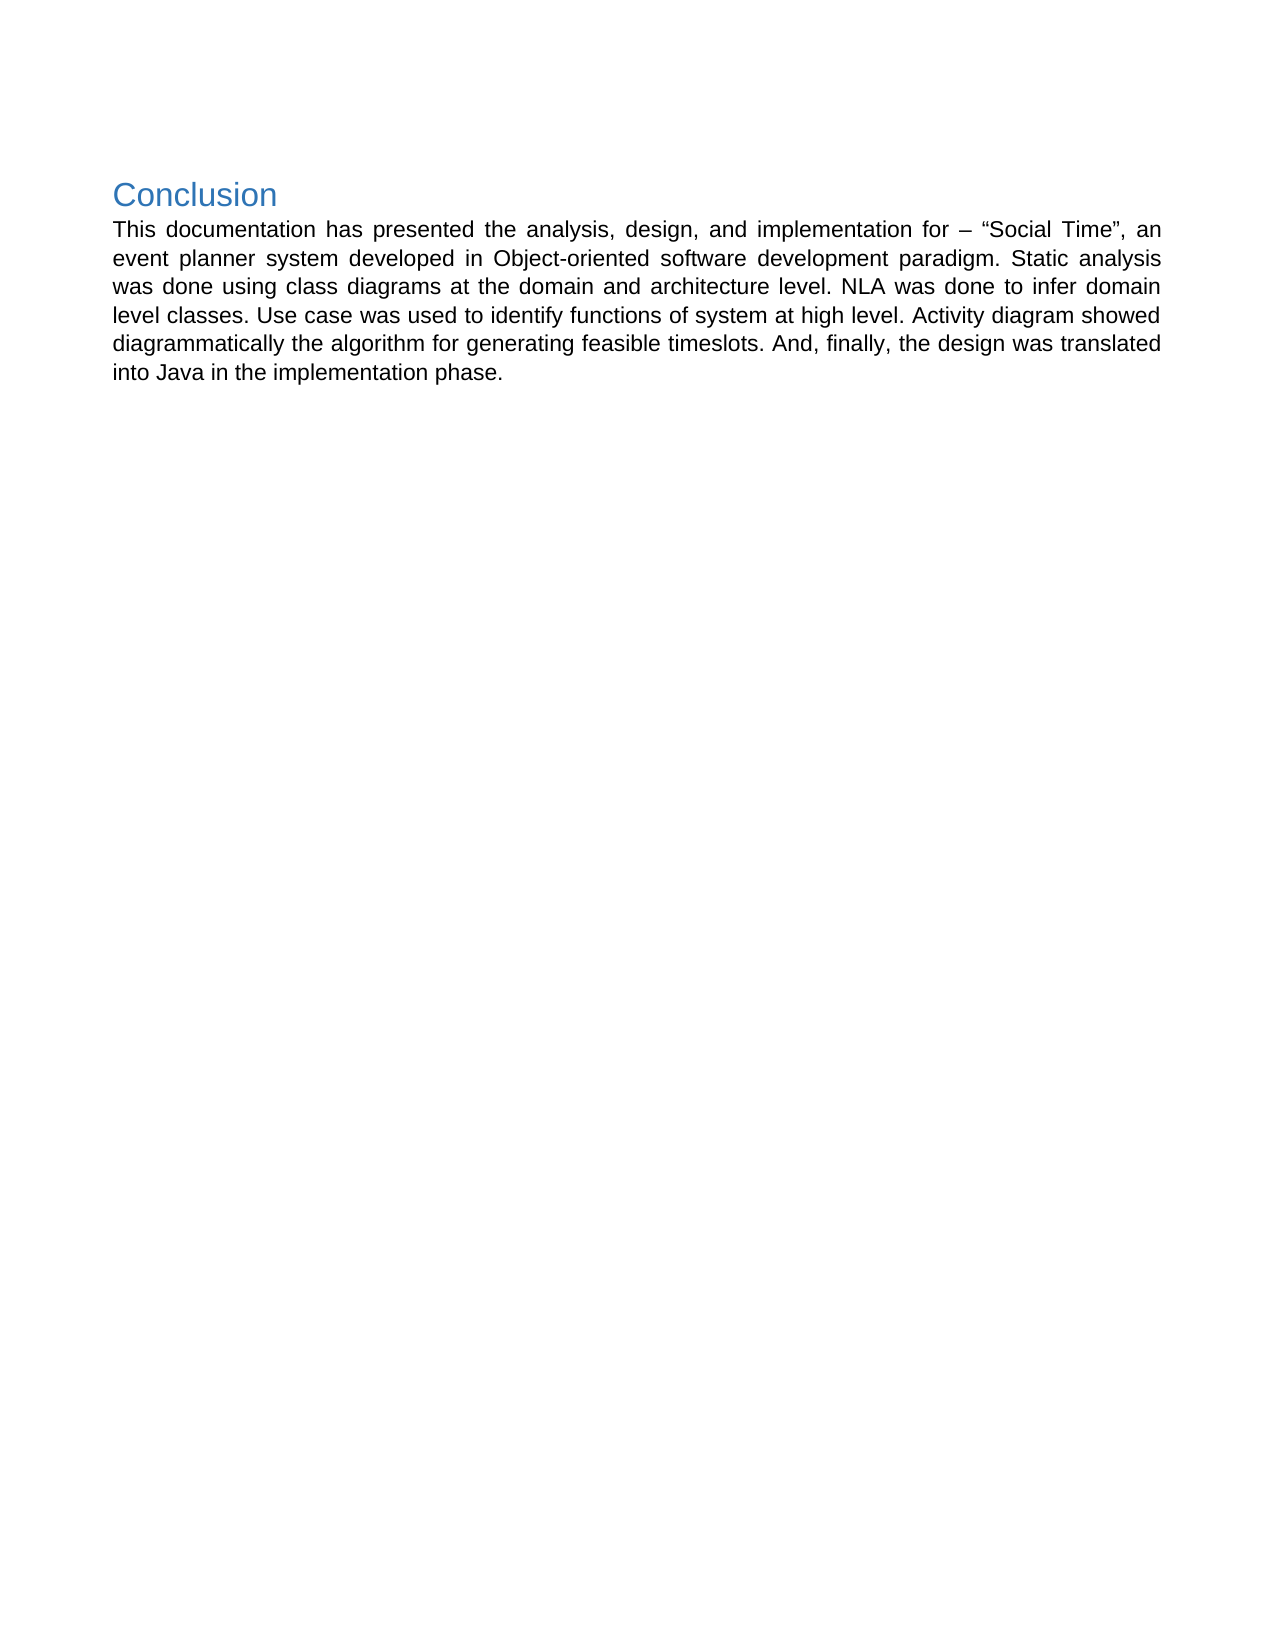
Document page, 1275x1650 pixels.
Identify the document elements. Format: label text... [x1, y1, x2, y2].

text This documentation has presented the analysis, design, and implementation for – “Social Time”, an event planner system developed in Object-oriented software development paradigm. Static analysis was done using class diagrams at the domain and architecture level. NLA was done to infer domain level classes. Use case was used to identify functions of system at high level. Activity diagram showed diagrammatically the algorithm for generating feasible timeslots. And, finally, the design was translated into Java in the implementation phase. [112, 216, 1162, 385]
subtitle Conclusion [112, 175, 1162, 213]
